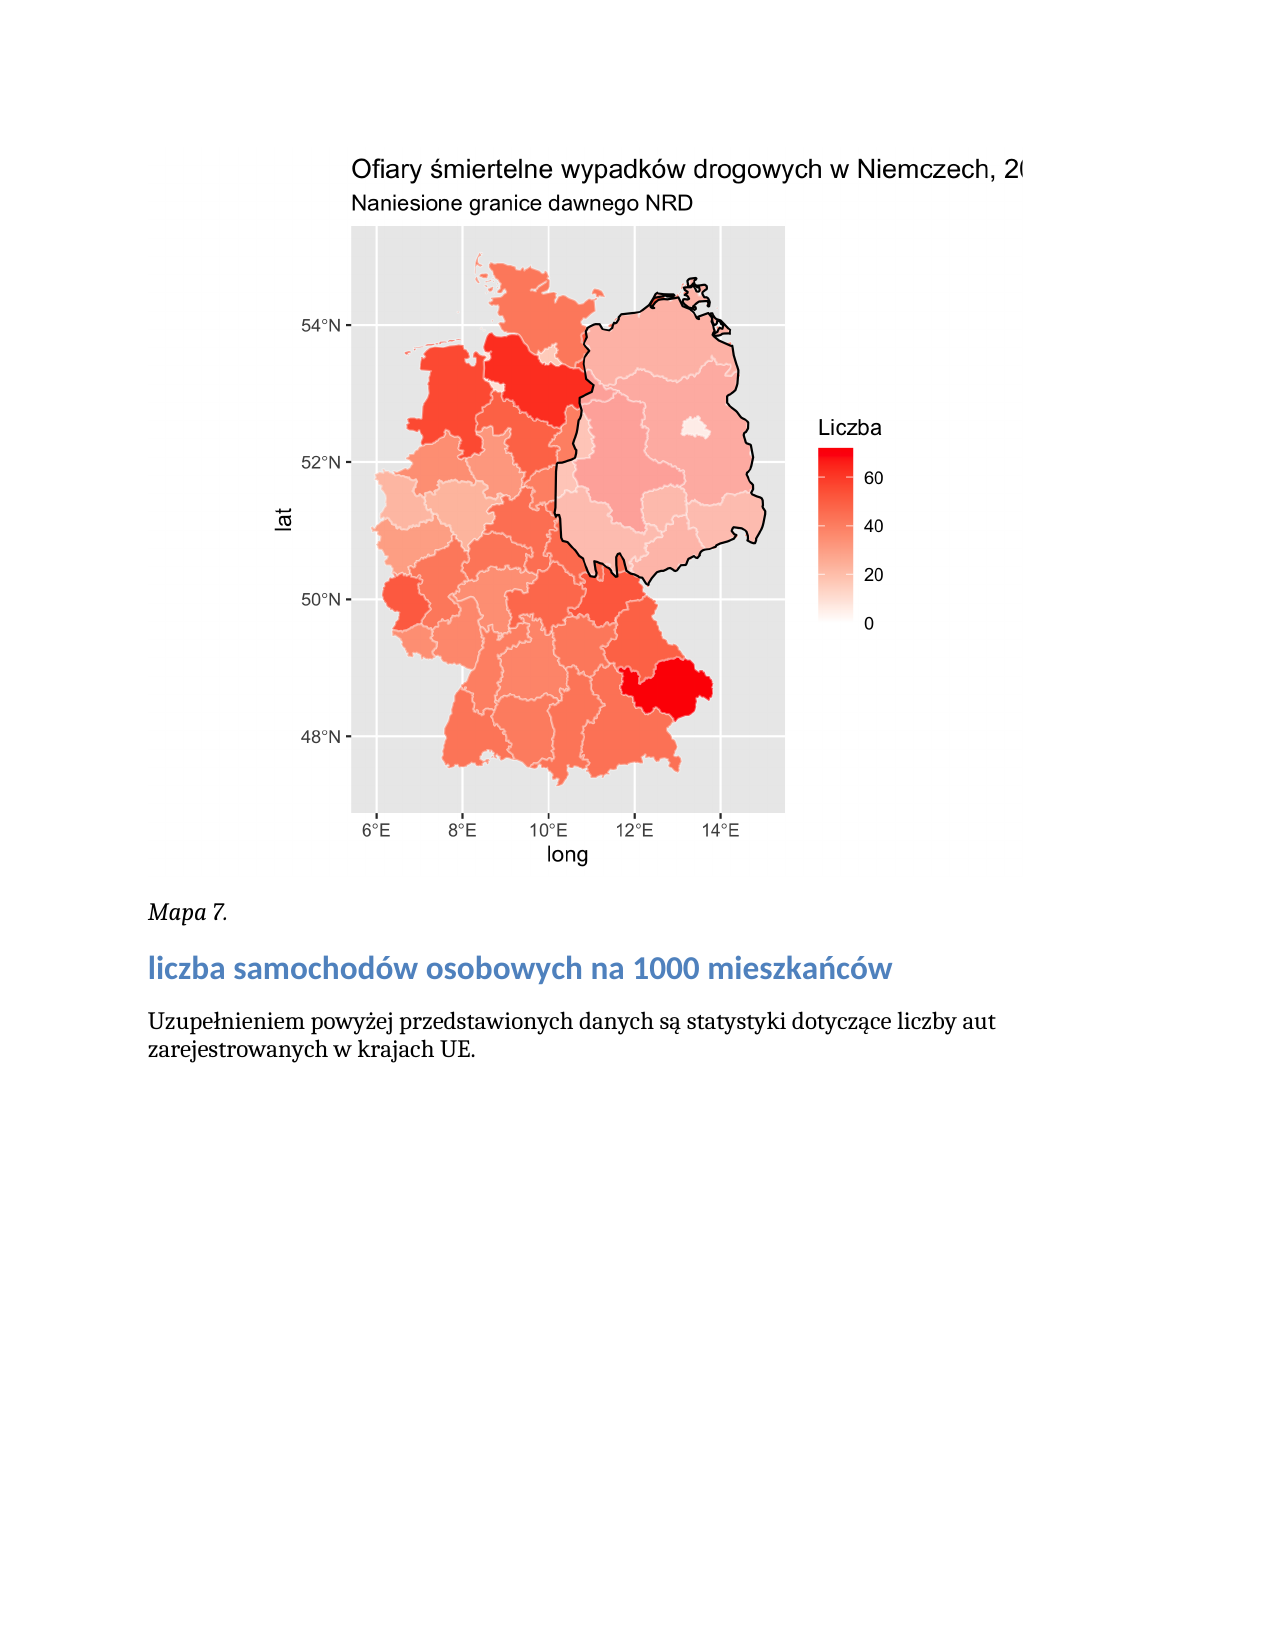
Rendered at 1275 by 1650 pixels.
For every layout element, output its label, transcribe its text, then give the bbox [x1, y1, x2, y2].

text Mapa 7. [148, 898, 1127, 926]
picture [147, 147, 1023, 877]
subtitle liczba samochodów osobowych na 1000 mieszkańców [148, 947, 1127, 988]
text Uzupełnieniem powyżej przedstawionych danych są statystyki dotyczące liczby aut zarejestrowanych w krajach UE. [148, 1007, 1127, 1064]
